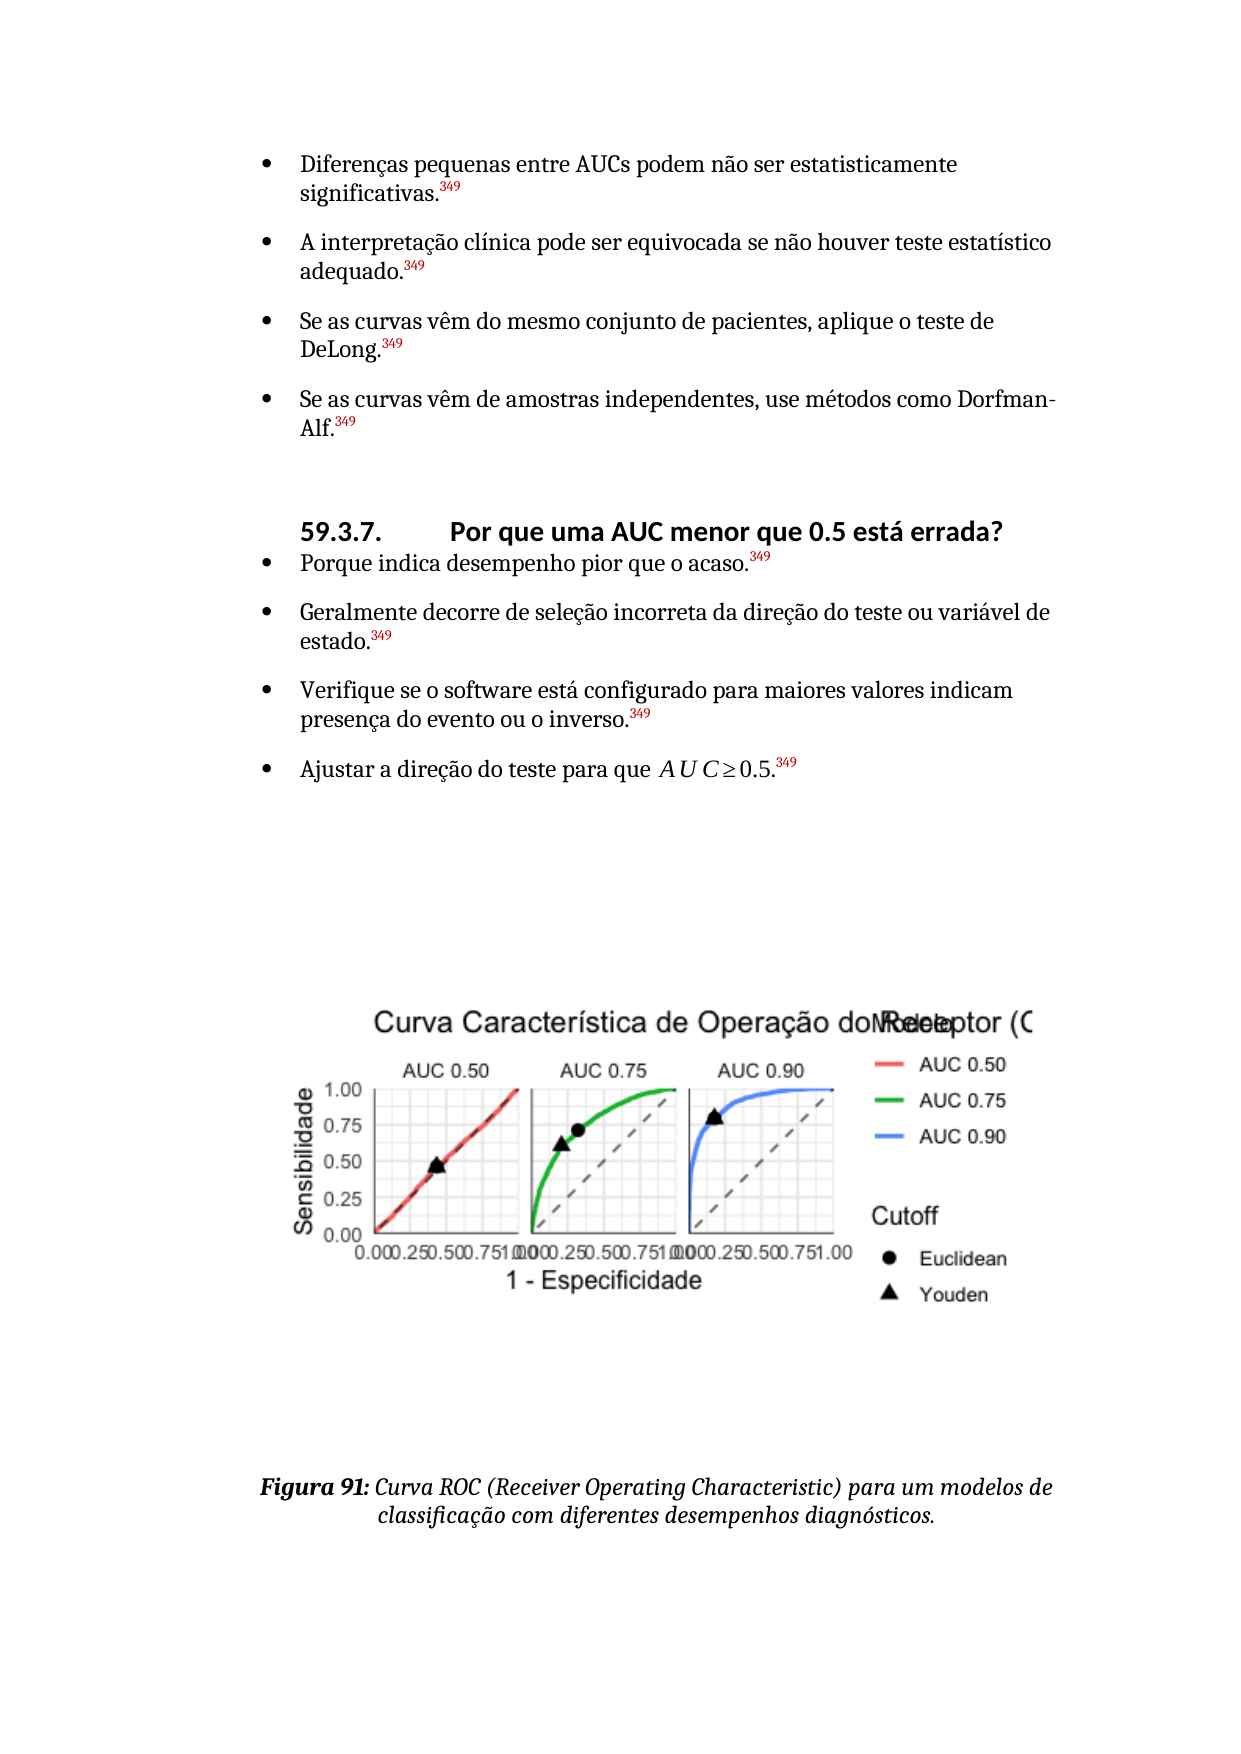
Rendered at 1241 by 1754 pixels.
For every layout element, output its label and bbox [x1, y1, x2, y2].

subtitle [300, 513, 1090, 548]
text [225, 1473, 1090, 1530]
picture [282, 851, 1033, 1452]
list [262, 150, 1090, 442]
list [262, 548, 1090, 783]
